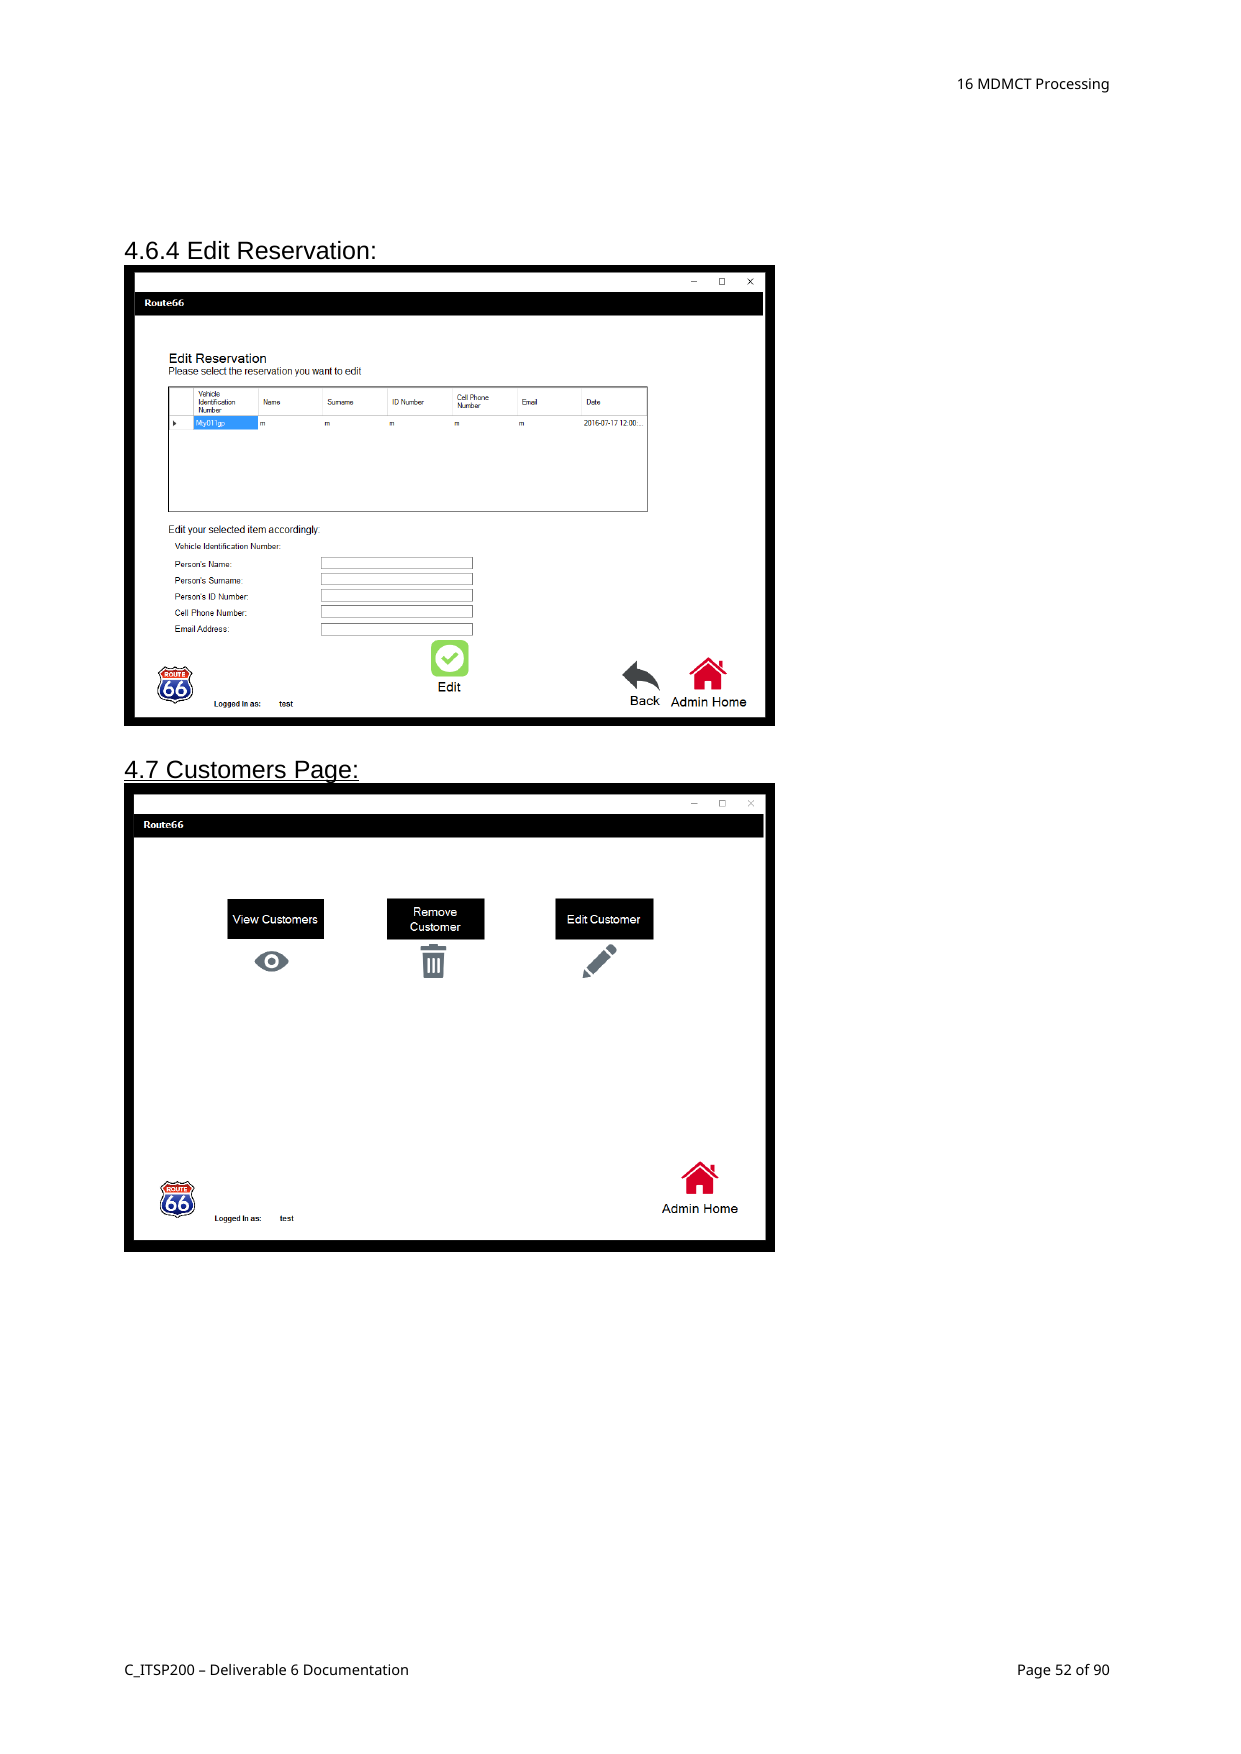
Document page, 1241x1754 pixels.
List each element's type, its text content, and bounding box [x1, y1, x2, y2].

text 4.7 Customers Page: [124, 755, 1110, 783]
picture [124, 265, 775, 726]
picture [124, 783, 775, 1252]
text 4.6.4 Edit Reservation: [124, 236, 1110, 265]
